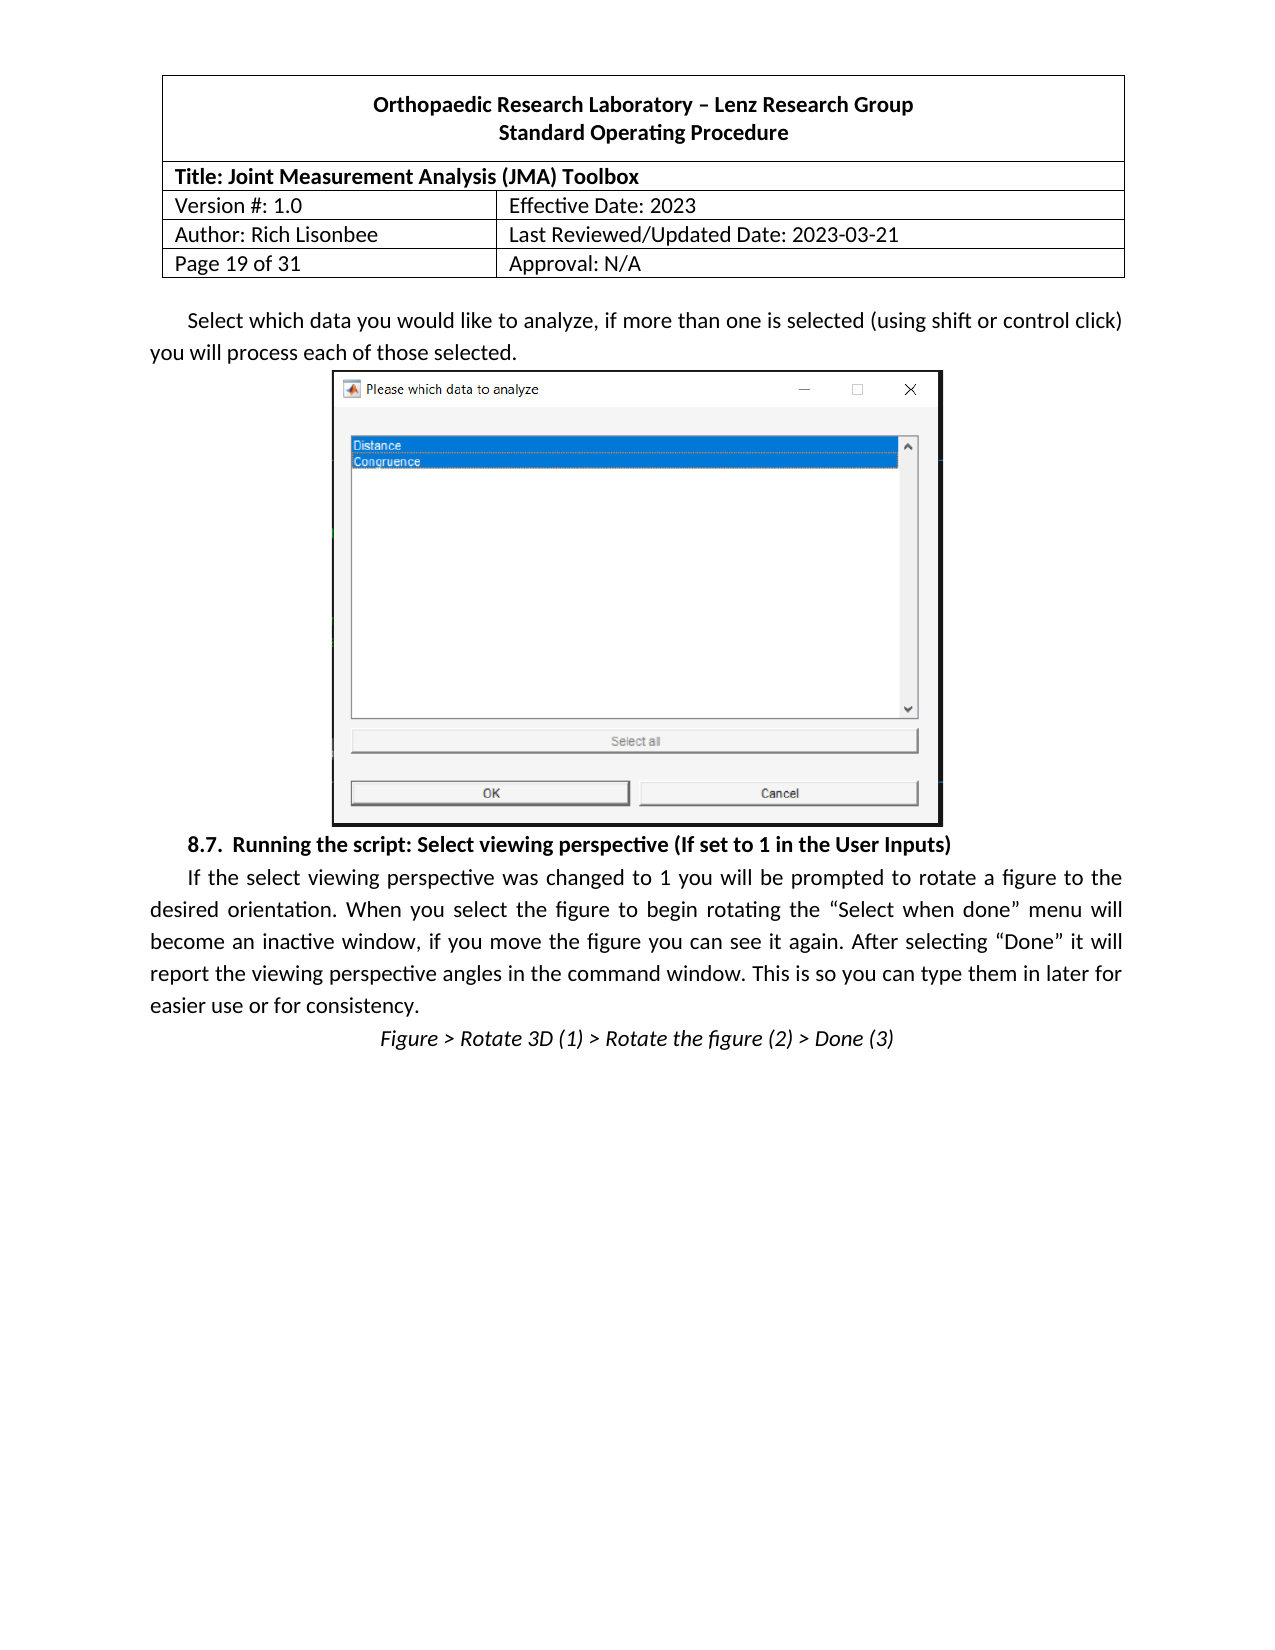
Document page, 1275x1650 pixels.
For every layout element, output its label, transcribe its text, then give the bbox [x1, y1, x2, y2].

picture [331, 370, 944, 827]
text Figure > Rotate 3D (1) > Rotate the figure (2) > Done (3) [150, 1024, 1125, 1052]
list Running the script: Select viewing perspective (If set to 1 in the User Inputs) [187, 831, 1125, 858]
text If the select viewing perspective was changed to 1 you will be prompted to rotate a figure to the desired orientation. When you select the figure to begin rotating the “Select when done” menu will become an inactive window, if you move the figure you can see it again. After selecting “Done” it will report the viewing perspective angles in the command window. This is so you can type them in later for easier use or for consistency. [150, 863, 1125, 1019]
text Select which data you would like to analyze, if more than one is selected (using shift or control click) you will process each of those selected. [150, 306, 1125, 367]
